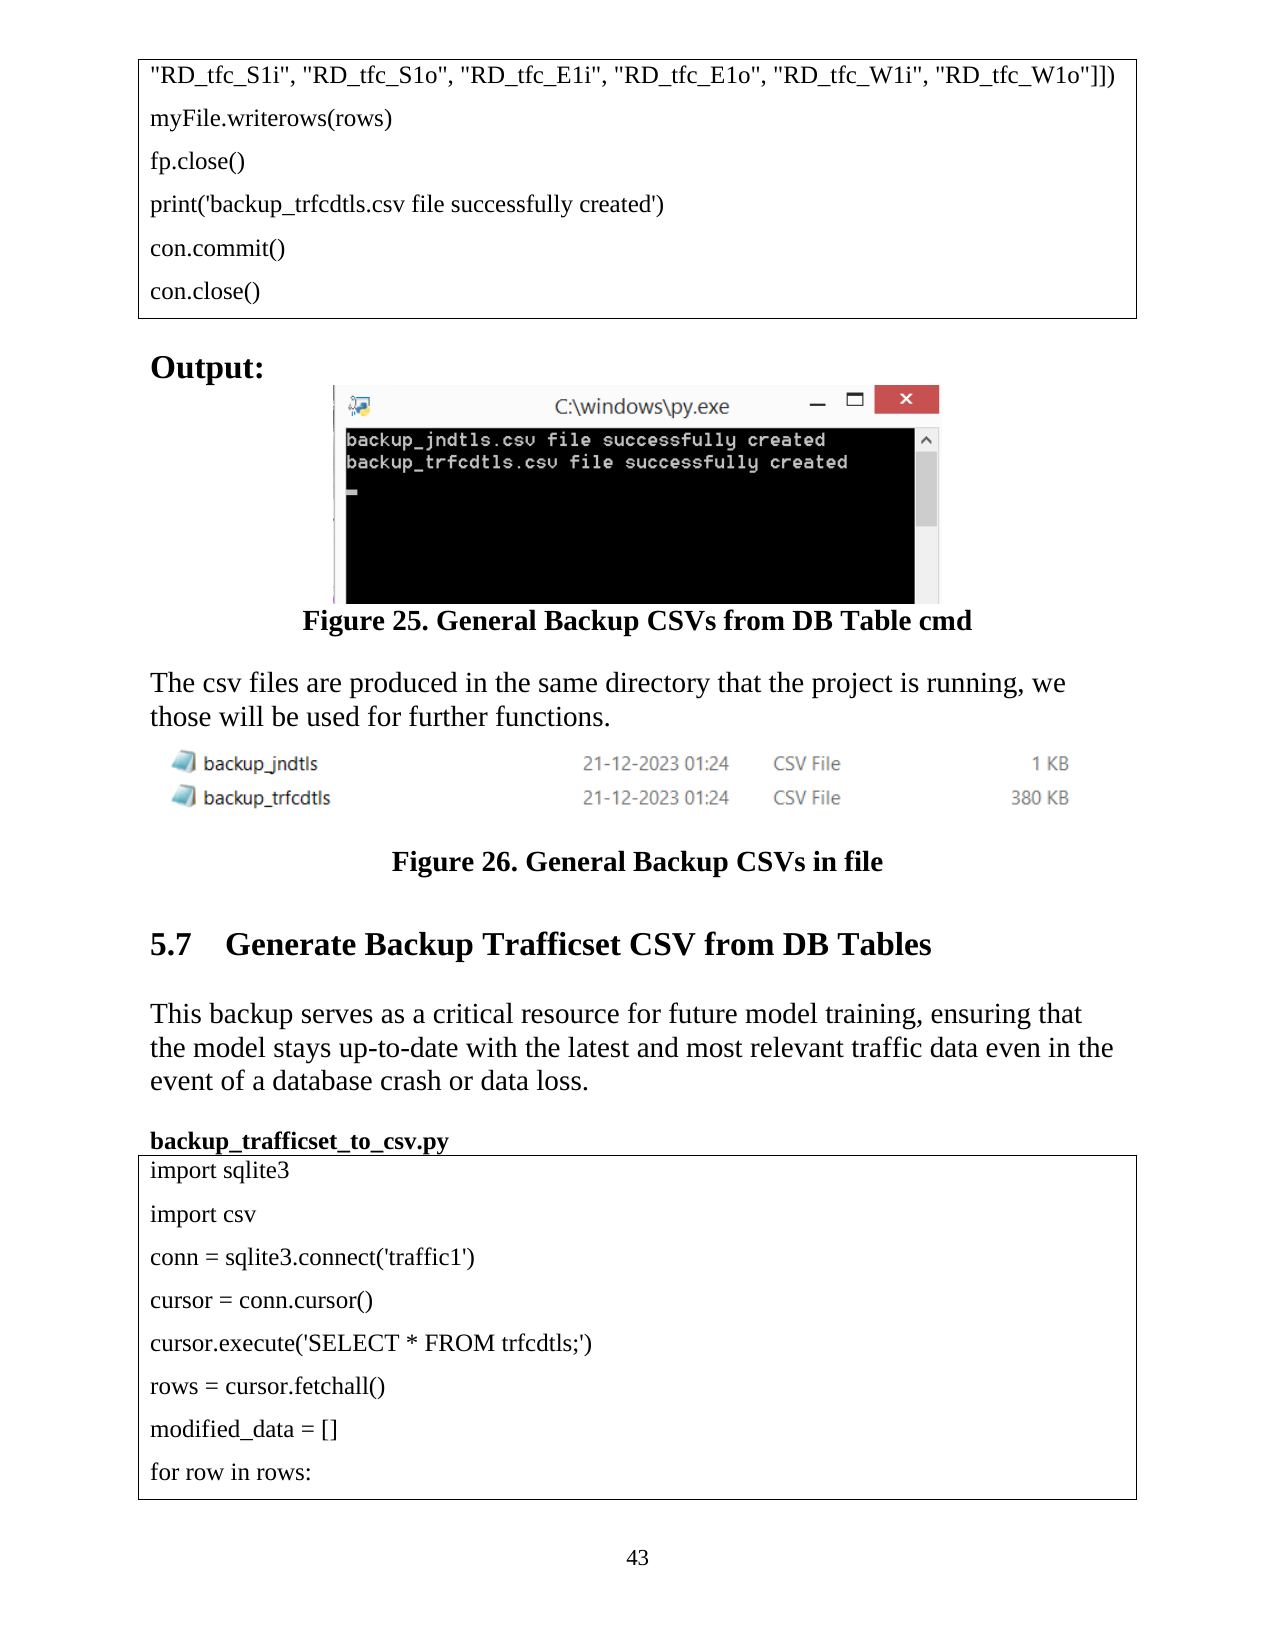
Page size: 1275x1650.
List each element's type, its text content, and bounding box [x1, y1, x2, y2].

text Output: [150, 347, 1125, 386]
picture [333, 385, 942, 604]
picture [166, 732, 1109, 816]
text The csv files are produced in the same directory that the project is running, we those will be used for further functions. [150, 666, 1125, 733]
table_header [139, 60, 1136, 318]
text This backup serves as a critical resource for future model training, ensuring that the model stays up-to-date with the latest and most relevant traffic data even in the event of a database crash or data loss. [150, 996, 1125, 1097]
list Generate Backup Trafficset CSV from DB Tables [150, 924, 1125, 963]
text Figure 26. General Backup CSVs in file [150, 844, 1125, 877]
text Figure 25. General Backup CSVs from DB Table cmd [150, 603, 1125, 637]
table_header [139, 1156, 1136, 1499]
text backup_trafficset_to_csv.py [150, 1126, 1125, 1154]
